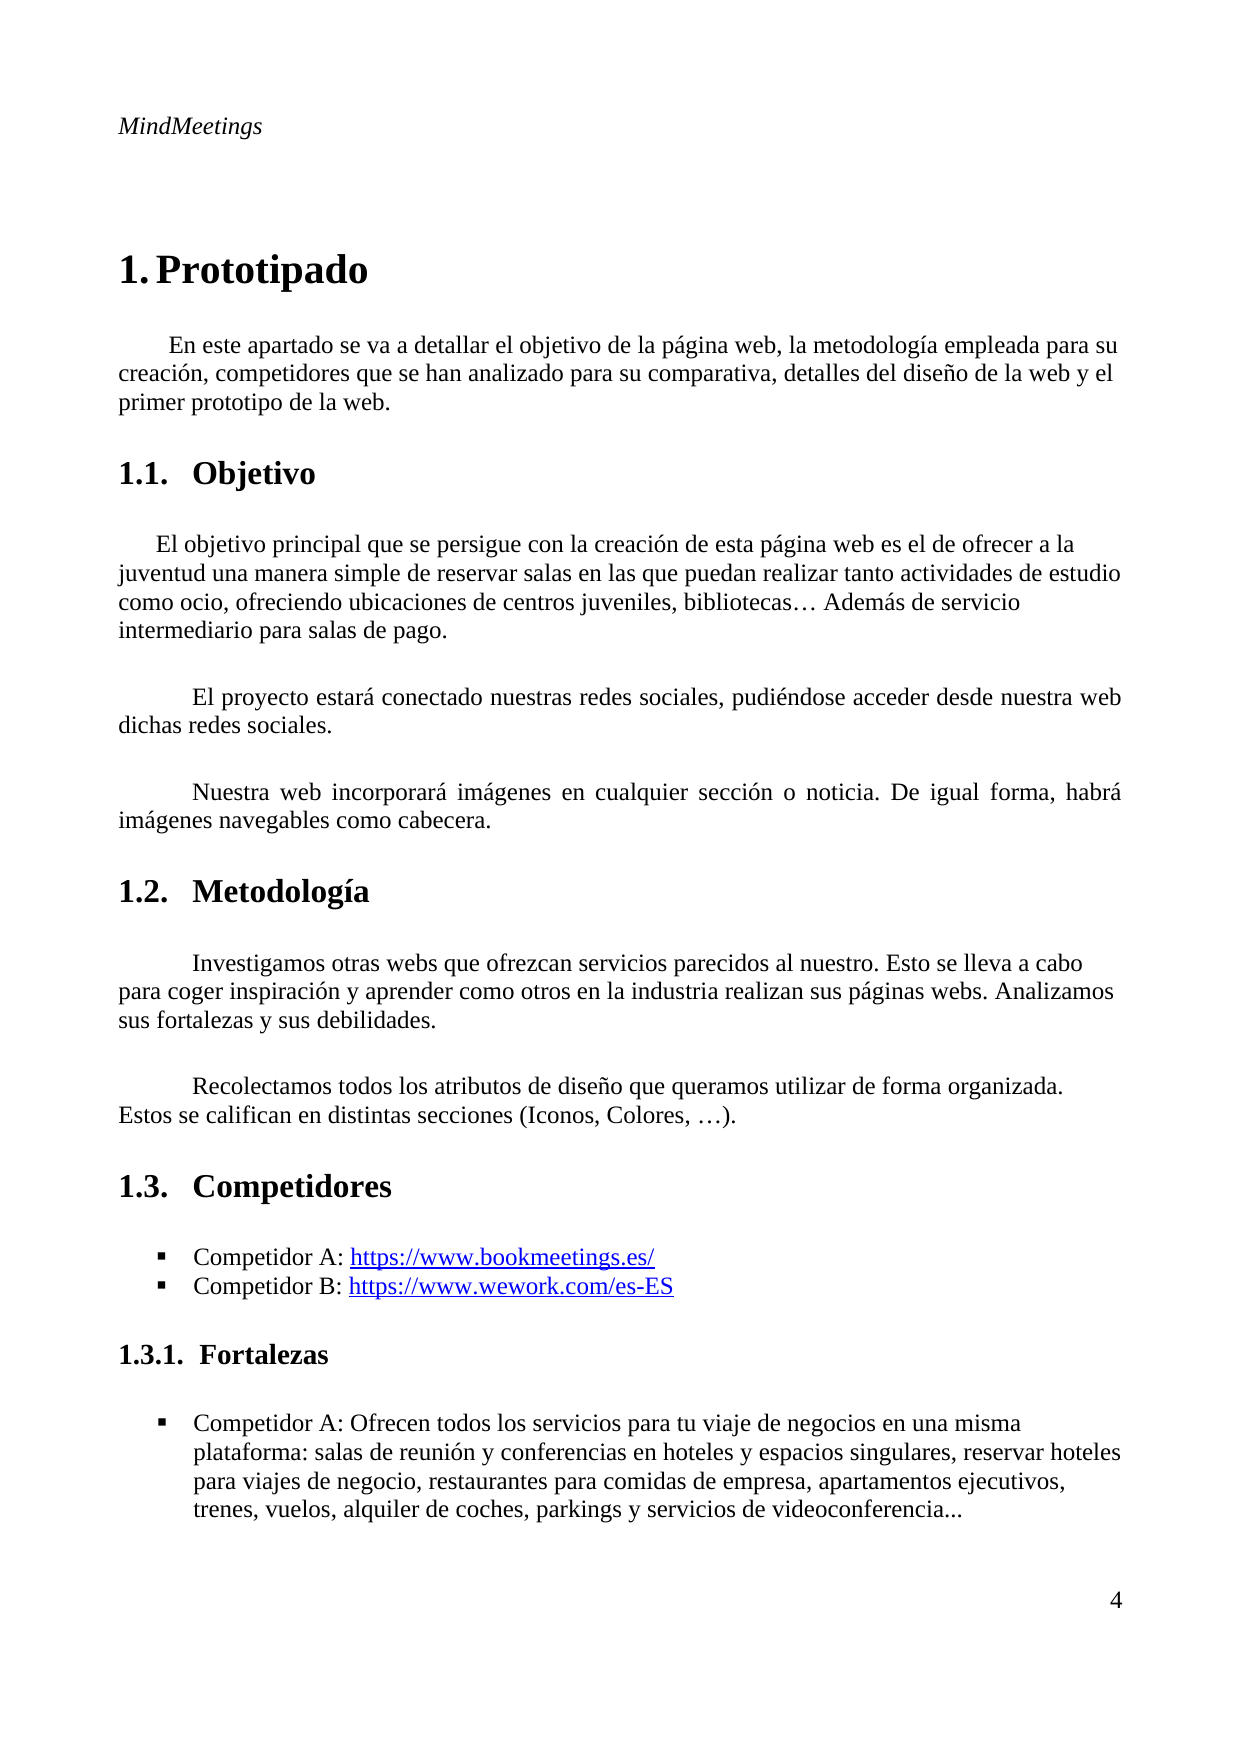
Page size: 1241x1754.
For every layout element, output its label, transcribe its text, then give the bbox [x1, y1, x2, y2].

list Competidores [118, 1166, 1122, 1205]
text En este apartado se va a detallar el objetivo de la página web, la metodología empleada para su creación, competidores que se han analizado para su comparativa, detalles del diseño de la web y el primer prototipo de la web. [118, 330, 1122, 416]
text El objetivo principal que se persigue con la creación de esta página web es el de ofrecer a la juventud una manera simple de reservar salas en las que puedan realizar tanto actividades de estudio como ocio, ofreciendo ubicaciones de centros juveniles, bibliotecas… Además de servicio intermediario para salas de pago. [118, 529, 1122, 644]
text Nuestra web incorporará imágenes en cualquier sección o noticia. De igual forma, habrá imágenes navegables como cabecera. [118, 777, 1122, 834]
text El proyecto estará conectado nuestras redes sociales, pudiéndose acceder desde nuestra web dichas redes sociales. [118, 682, 1122, 739]
list Fortalezas [118, 1337, 1122, 1371]
list Prototipado [118, 244, 1122, 292]
list Competidor B: https://www.wework.com/es-ES [156, 1271, 1122, 1300]
text Investigamos otras webs que ofrezcan servicios parecidos al nuestro. Esto se lleva a cabo para coger inspiración y aprender como otros en la industria realizan sus páginas webs. Analizamos sus fortalezas y sus debilidades. [118, 948, 1122, 1034]
list Competidor A: Ofrecen todos los servicios para tu viaje de negocios en una misma plataforma: salas de reunión y conferencias en hoteles y espacios singulares, reservar hoteles para viajes de negocio, restaurantes para comidas de empresa, apartamentos ejecutivos, trenes, vuelos, alquiler de coches, parkings y servicios de videoconferencia... [156, 1408, 1122, 1523]
list Competidor A: https://www.bookmeetings.es/ [156, 1242, 1122, 1271]
text Recolectamos todos los atributos de diseño que queramos utilizar de forma organizada. Estos se califican en distintas secciones (Iconos, Colores, …). [118, 1071, 1122, 1129]
list Objetivo [118, 453, 1122, 492]
list Metodología [118, 872, 1122, 910]
